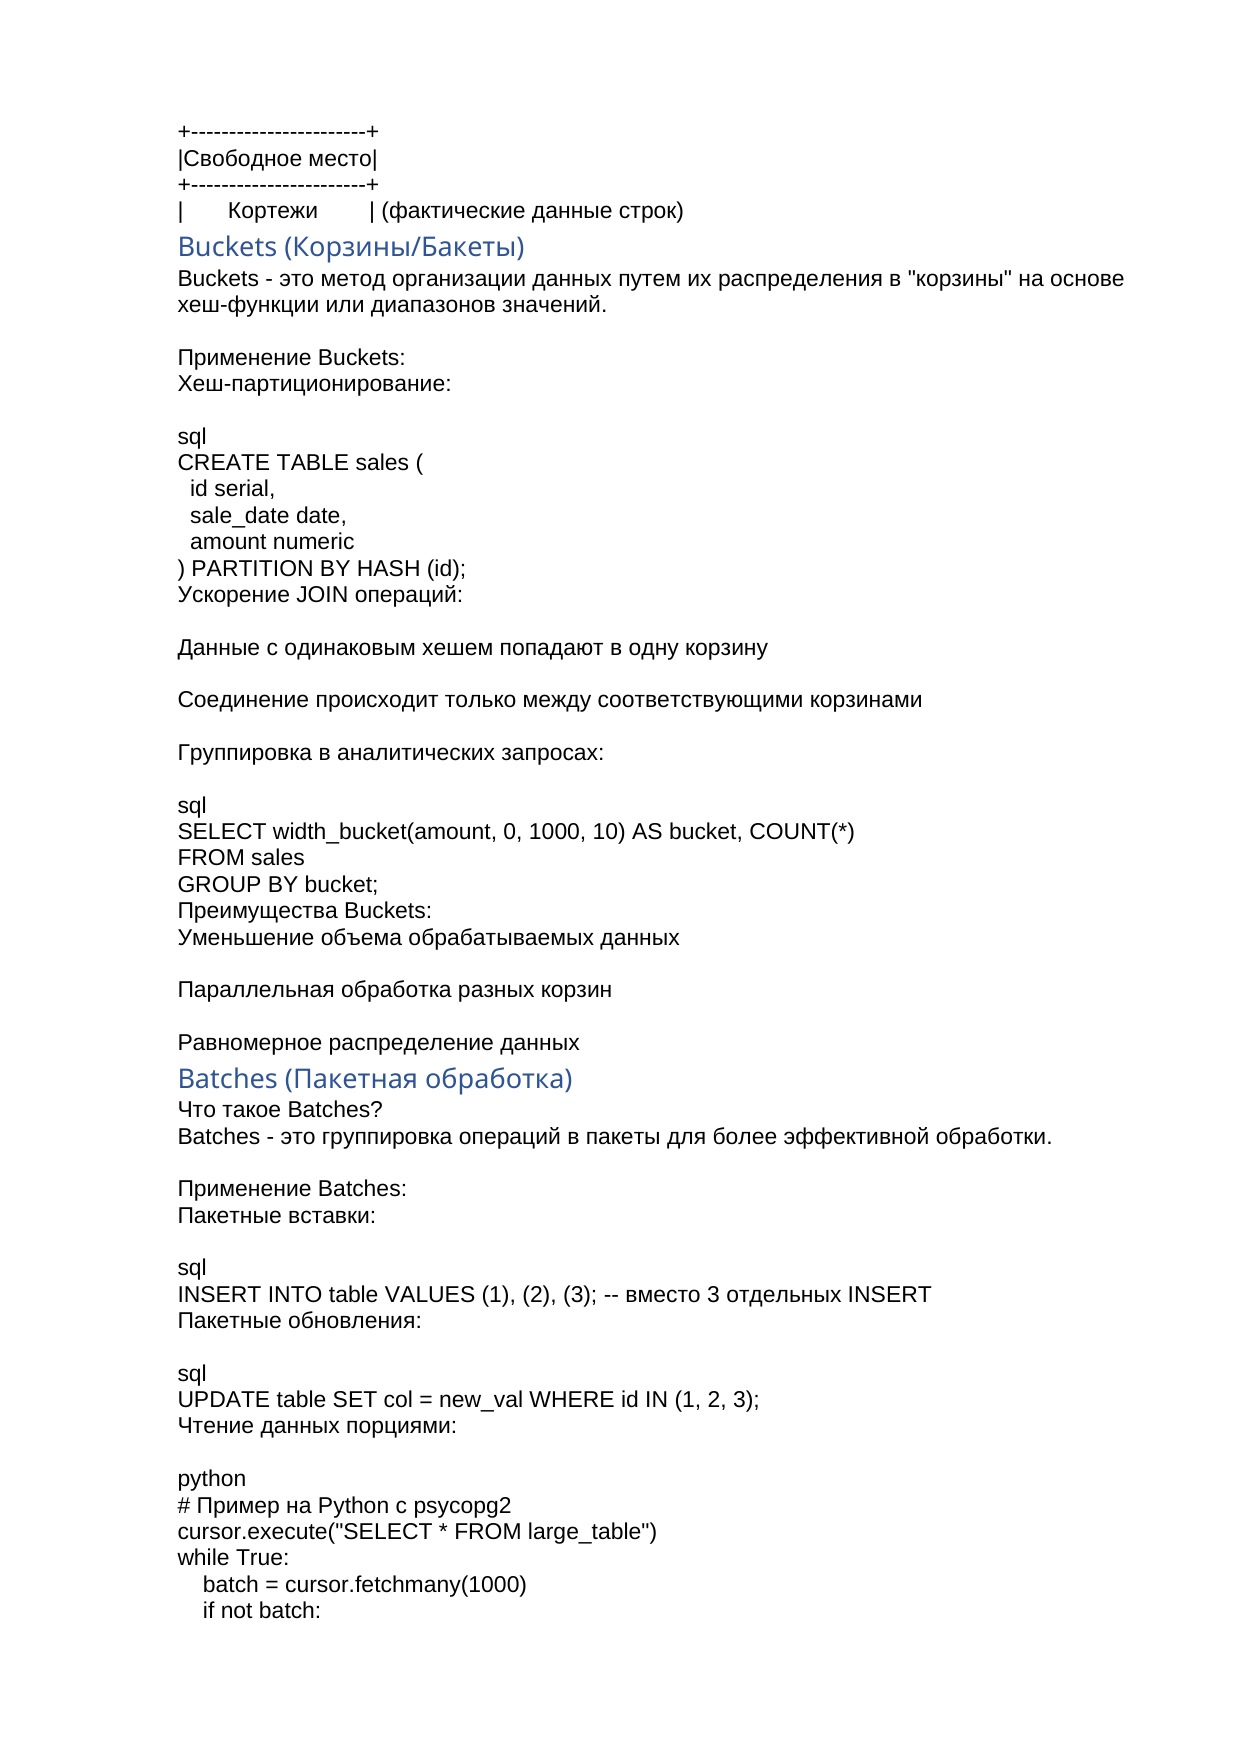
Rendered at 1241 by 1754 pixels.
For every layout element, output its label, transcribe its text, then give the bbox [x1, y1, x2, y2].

text Пакетные вставки: [177, 1202, 1152, 1228]
text Данные с одинаковым хешем попадают в одну корзину [177, 633, 1152, 660]
text ) PARTITION BY HASH (id); [177, 554, 1152, 581]
text |Свободное место| [177, 144, 1152, 171]
text Применение Batches: [177, 1175, 1152, 1202]
text FROM sales [177, 844, 1152, 871]
text Buckets - это метод организации данных путем их распределения в "корзины" на основе хеш-функции или диапазонов значений. [177, 264, 1152, 317]
text Ускорение JOIN операций: [177, 581, 1152, 607]
text Соединение происходит только между соответствующими корзинами [177, 686, 1152, 713]
text Применение Buckets: [177, 344, 1152, 370]
subtitle Buckets (Корзины/Бакеты) [177, 228, 1152, 264]
text Пакетные обновления: [177, 1307, 1152, 1333]
text Что такое Batches? [177, 1096, 1152, 1123]
text SELECT width_bucket(amount, 0, 1000, 10) AS bucket, COUNT(*) [177, 818, 1152, 844]
text sql [177, 1360, 1152, 1386]
text Равномерное распределение данных [177, 1029, 1152, 1055]
text sql [177, 1254, 1152, 1281]
text GROUP BY bucket; [177, 871, 1152, 897]
subtitle Batches (Пакетная обработка) [177, 1059, 1152, 1096]
text Хеш-партиционирование: [177, 370, 1152, 396]
text CREATE TABLE sales ( [177, 449, 1152, 475]
text Группировка в аналитических запросах: [177, 739, 1152, 765]
text if not batch: [177, 1597, 1152, 1623]
text UPDATE table SET col = new_val WHERE id IN (1, 2, 3); [177, 1386, 1152, 1412]
text +-----------------------+ [177, 171, 1152, 197]
text sale_date date, [177, 502, 1152, 528]
text cursor.execute("SELECT * FROM large_table") [177, 1518, 1152, 1544]
text Преимущества Buckets: [177, 897, 1152, 923]
text Чтение данных порциями: [177, 1412, 1152, 1439]
text +-----------------------+ [177, 118, 1152, 144]
text INSERT INTO table VALUES (1), (2), (3); -- вместо 3 отдельных INSERT [177, 1281, 1152, 1307]
text amount numeric [177, 528, 1152, 554]
text # Пример на Python с psycopg2 [177, 1492, 1152, 1518]
text | Кортежи | (фактические данные строк) [177, 197, 1152, 223]
text id serial, [177, 475, 1152, 502]
text Параллельная обработка разных корзин [177, 976, 1152, 1002]
text while True: [177, 1544, 1152, 1571]
text Уменьшение объема обрабатываемых данных [177, 923, 1152, 950]
text sql [177, 423, 1152, 449]
text batch = cursor.fetchmany(1000) [177, 1571, 1152, 1597]
text python [177, 1465, 1152, 1492]
text sql [177, 792, 1152, 818]
text Batches - это группировка операций в пакеты для более эффективной обработки. [177, 1123, 1152, 1149]
